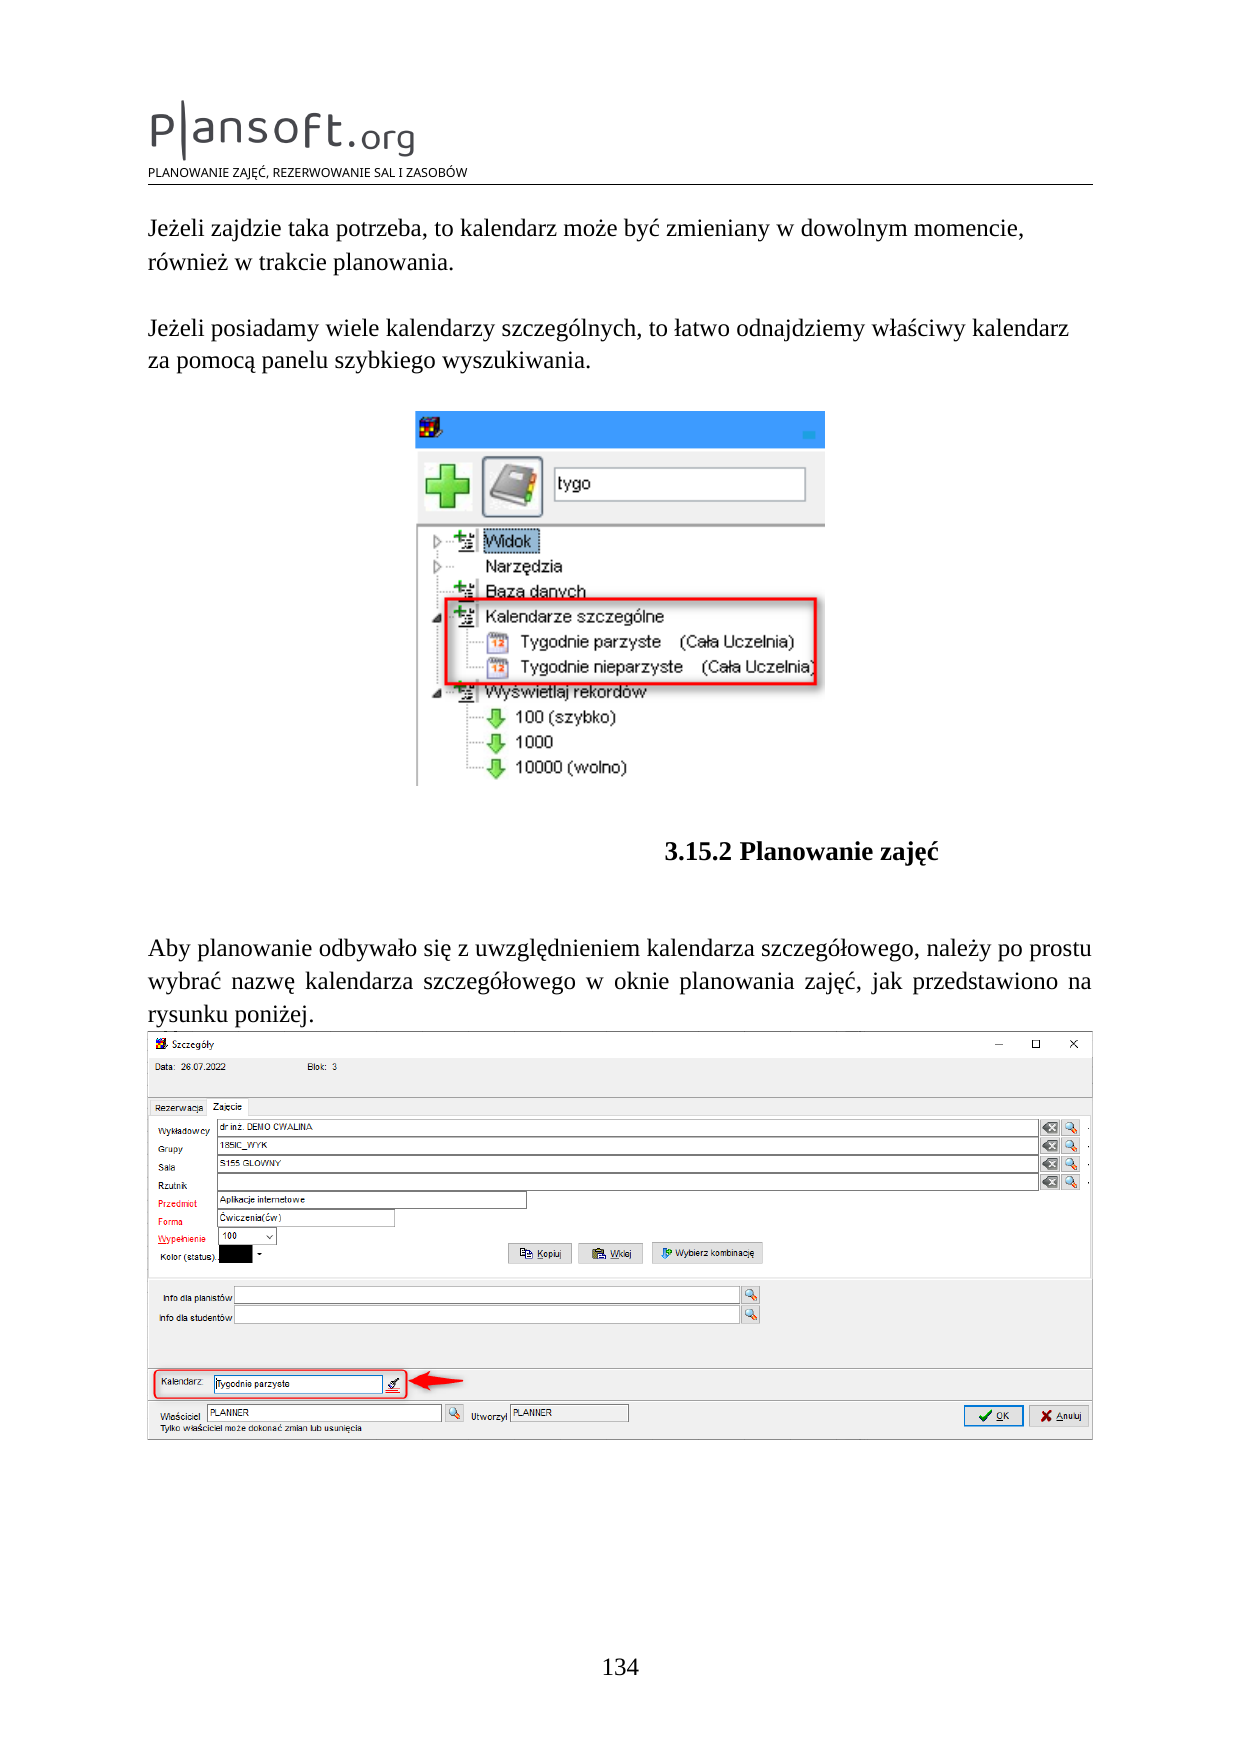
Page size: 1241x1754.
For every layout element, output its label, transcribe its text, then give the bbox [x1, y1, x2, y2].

text Jeżeli zajdzie taka potrzeba, to kalendarz może być zmieniany w dowolnym momencie, również w trakcie planowania. [148, 213, 1093, 275]
picture [415, 411, 825, 786]
picture [147, 1031, 1093, 1440]
subtitle Planowanie zajęć [664, 835, 1093, 866]
text Aby planowanie odbywało się z uwzględnieniem kalendarza szczegółowego, należy po prostu wybrać nazwę kalendarza szczegółowego w oknie planowania zajęć, jak przedstawiono na rysunku poniżej. [148, 933, 1093, 1028]
text Jeżeli posiadamy wiele kalendarzy szczególnych, to łatwo odnajdziemy właściwy kalendarz za pomocą panelu szybkiego wyszukiwania. [148, 313, 1093, 374]
picture [147, 73, 418, 165]
